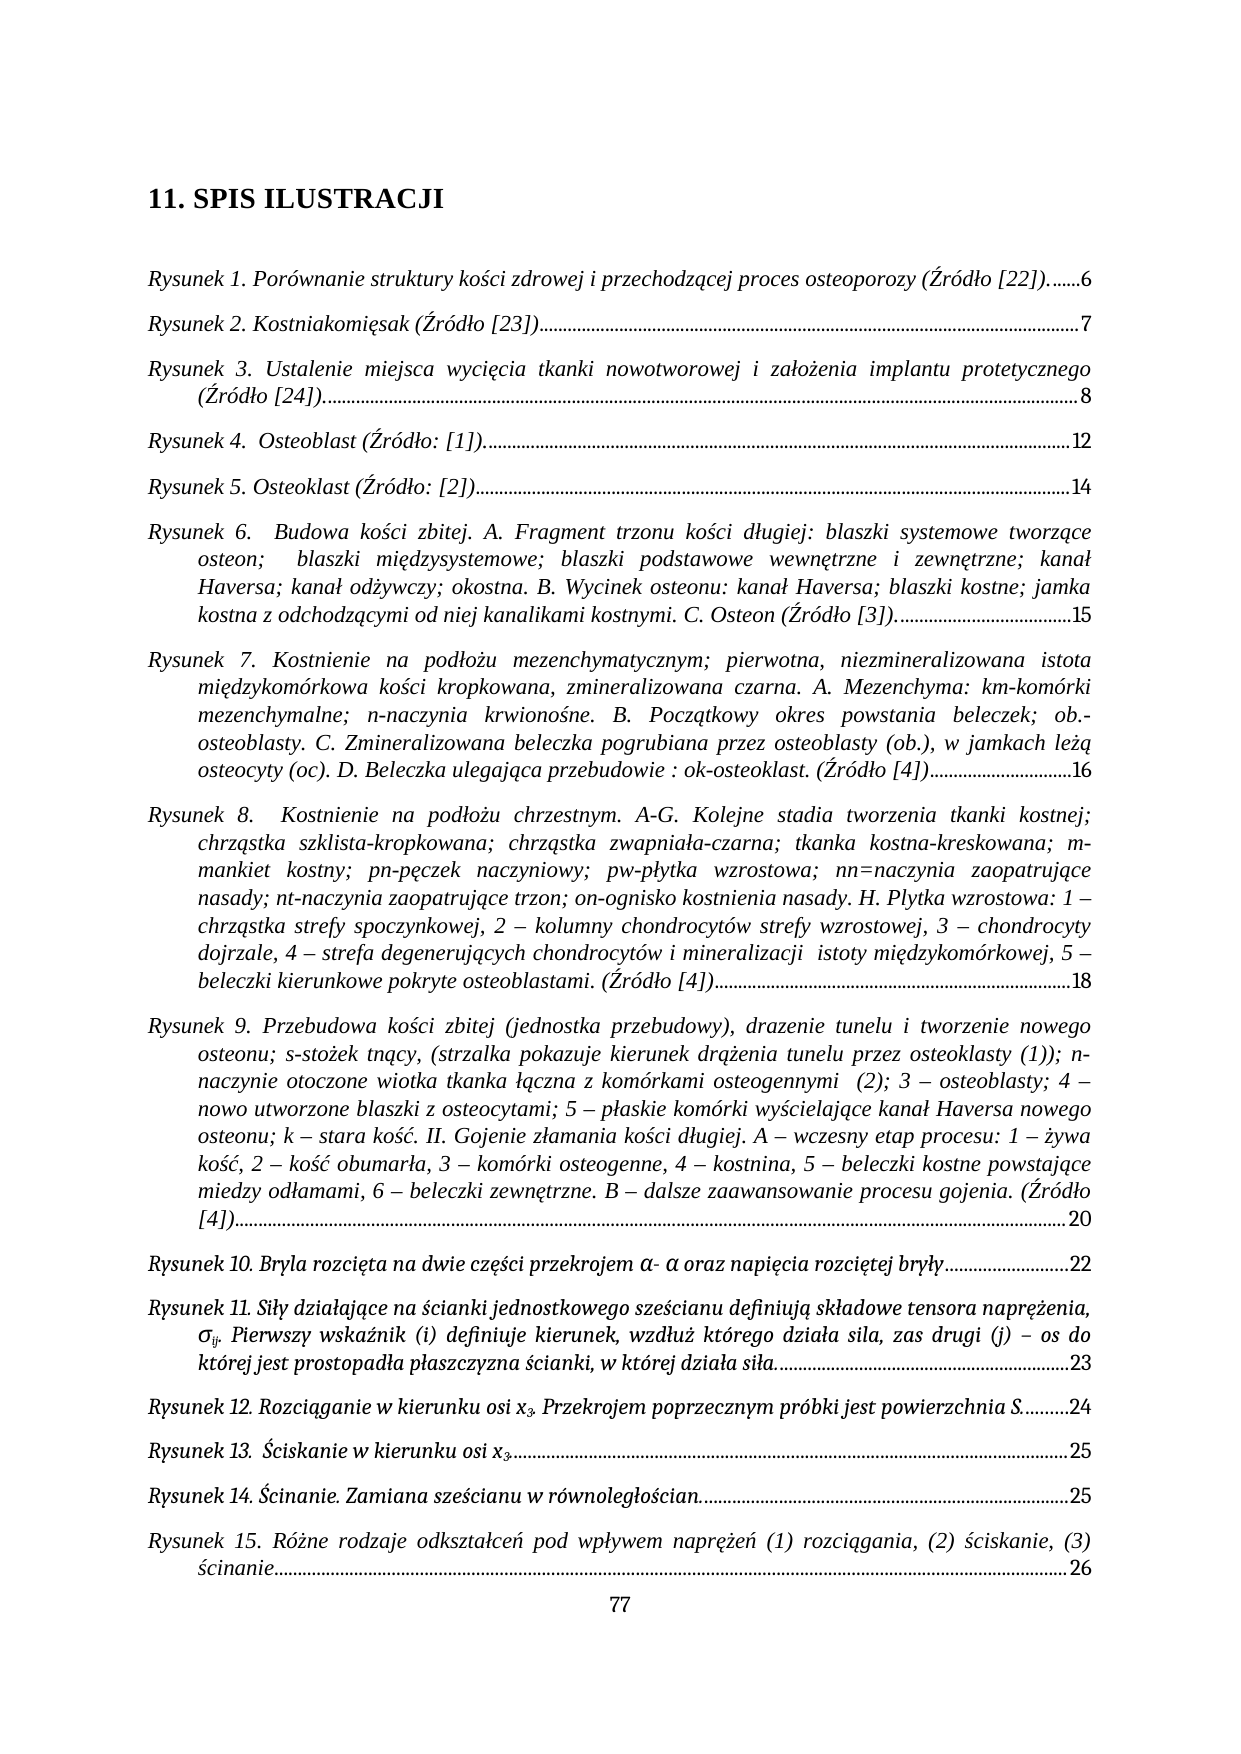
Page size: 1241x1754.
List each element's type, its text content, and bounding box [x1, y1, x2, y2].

text Rysunek 14. Ścinanie. Zamiana sześcianu w równoległościan. 25 [148, 1483, 1092, 1509]
text Rysunek 15. Różne rodzaje odkształceń pod wpływem naprężeń (1) rozciągania, (2) ściskanie, (3) ścinanie 26 [148, 1527, 1092, 1582]
text Rysunek 4. Osteoblast (Źródło: [1]). 12 [148, 428, 1092, 455]
text Rysunek 13. Ściskanie w kierunku osi x3. 25 [148, 1438, 1092, 1465]
text Rysunek 5. Osteoklast (Źródło: [2]) 14 [148, 473, 1092, 500]
text Rysunek 3. Ustalenie miejsca wycięcia tkanki nowotworowej i założenia implantu protetycznego (Źródło [24]). 8 [148, 355, 1092, 409]
text Rysunek 2. Kostniakomięsak (Źródło [23]) 7 [148, 310, 1092, 337]
text Rysunek 9. Przebudowa kości zbitej (jednostka przebudowy), drazenie tunelu i tworzenie nowego osteonu; s-stożek tnący, (strzalka pokazuje kierunek drążenia tunelu przez osteoklasty (1)); n-naczynie otoczone wiotka tkanka łączna z komórkami osteogennymi (2); 3 – osteoblasty; 4 – nowo utworzone blaszki z osteocytami; 5 – płaskie komórki wyścielające kanał Haversa nowego osteonu; k – stara kość. II. Gojenie złamania kości długiej. A – wczesny etap procesu: 1 – żywa kość, 2 – kość obumarła, 3 – komórki osteogenne, 4 – kostnina, 5 – beleczki kostne powstające miedzy odłamami, 6 – beleczki zewnętrzne. B – dalsze zaawansowanie procesu gojenia. (Źródło [4]) 20 [148, 1012, 1092, 1232]
text Rysunek 1. Porównanie struktury kości zdrowej i przechodzącej proces osteoporozy (Źródło [22]). 6 [148, 265, 1092, 292]
text Rysunek 12. Rozciąganie w kierunku osi x3. Przekrojem poprzecznym próbki jest powierzchnia S. 24 [148, 1394, 1092, 1420]
text Rysunek 6. Budowa kości zbitej. A. Fragment trzonu kości długiej: blaszki systemowe tworzące osteon; blaszki międzysystemowe; blaszki podstawowe wewnętrzne i zewnętrzne; kanał Haversa; kanał odżywczy; okostna. B. Wycinek osteonu: kanał Haversa; blaszki kostne; jamka kostna z odchodzącymi od niej kanalikami kostnymi. C. Osteon (Źródło [3]). 15 [148, 518, 1092, 628]
text Rysunek 11. Siły działające na ścianki jednostkowego sześcianu definiują składowe tensora naprężenia, σij. Pierwszy wskaźnik (i) definiuje kierunek, wzdłuż którego działa sila, zas drugi (j) – os do której jest prostopadła płaszczyzna ścianki, w której działa siła. 23 [148, 1294, 1092, 1376]
text Rysunek 7. Kostnienie na podłożu mezenchymatycznym; pierwotna, niezmineralizowana istota międzykomórkowa kości kropkowana, zmineralizowana czarna. A. Mezenchyma: km-komórki mezenchymalne; n-naczynia krwionośne. B. Początkowy okres powstania beleczek; ob.-osteoblasty. C. Zmineralizowana beleczka pogrubiana przez osteoblasty (ob.), w jamkach leżą osteocyty (oc). D. Beleczka ulegająca przebudowie : ok-osteoklast. (Źródło [4]) 16 [148, 646, 1092, 783]
subtitle 11. Spis ilustracji [148, 181, 1092, 214]
text Rysunek 10. Bryla rozcięta na dwie części przekrojem α- α oraz napięcia rozciętej bryły 22 [148, 1250, 1092, 1277]
text Rysunek 8. Kostnienie na podłożu chrzestnym. A-G. Kolejne stadia tworzenia tkanki kostnej; chrząstka szklista-kropkowana; chrząstka zwapniała-czarna; tkanka kostna-kreskowana; m-mankiet kostny; pn-pęczek naczyniowy; pw-płytka wzrostowa; nn=naczynia zaopatrujące nasady; nt-naczynia zaopatrujące trzon; on-ognisko kostnienia nasady. H. Plytka wzrostowa: 1 – chrząstka strefy spoczynkowej, 2 – kolumny chondrocytów strefy wzrostowej, 3 – chondrocyty dojrzale, 4 – strefa degenerujących chondrocytów i mineralizacji istoty międzykomórkowej, 5 – beleczki kierunkowe pokryte osteoblastami. (Źródło [4]) 18 [148, 801, 1092, 994]
